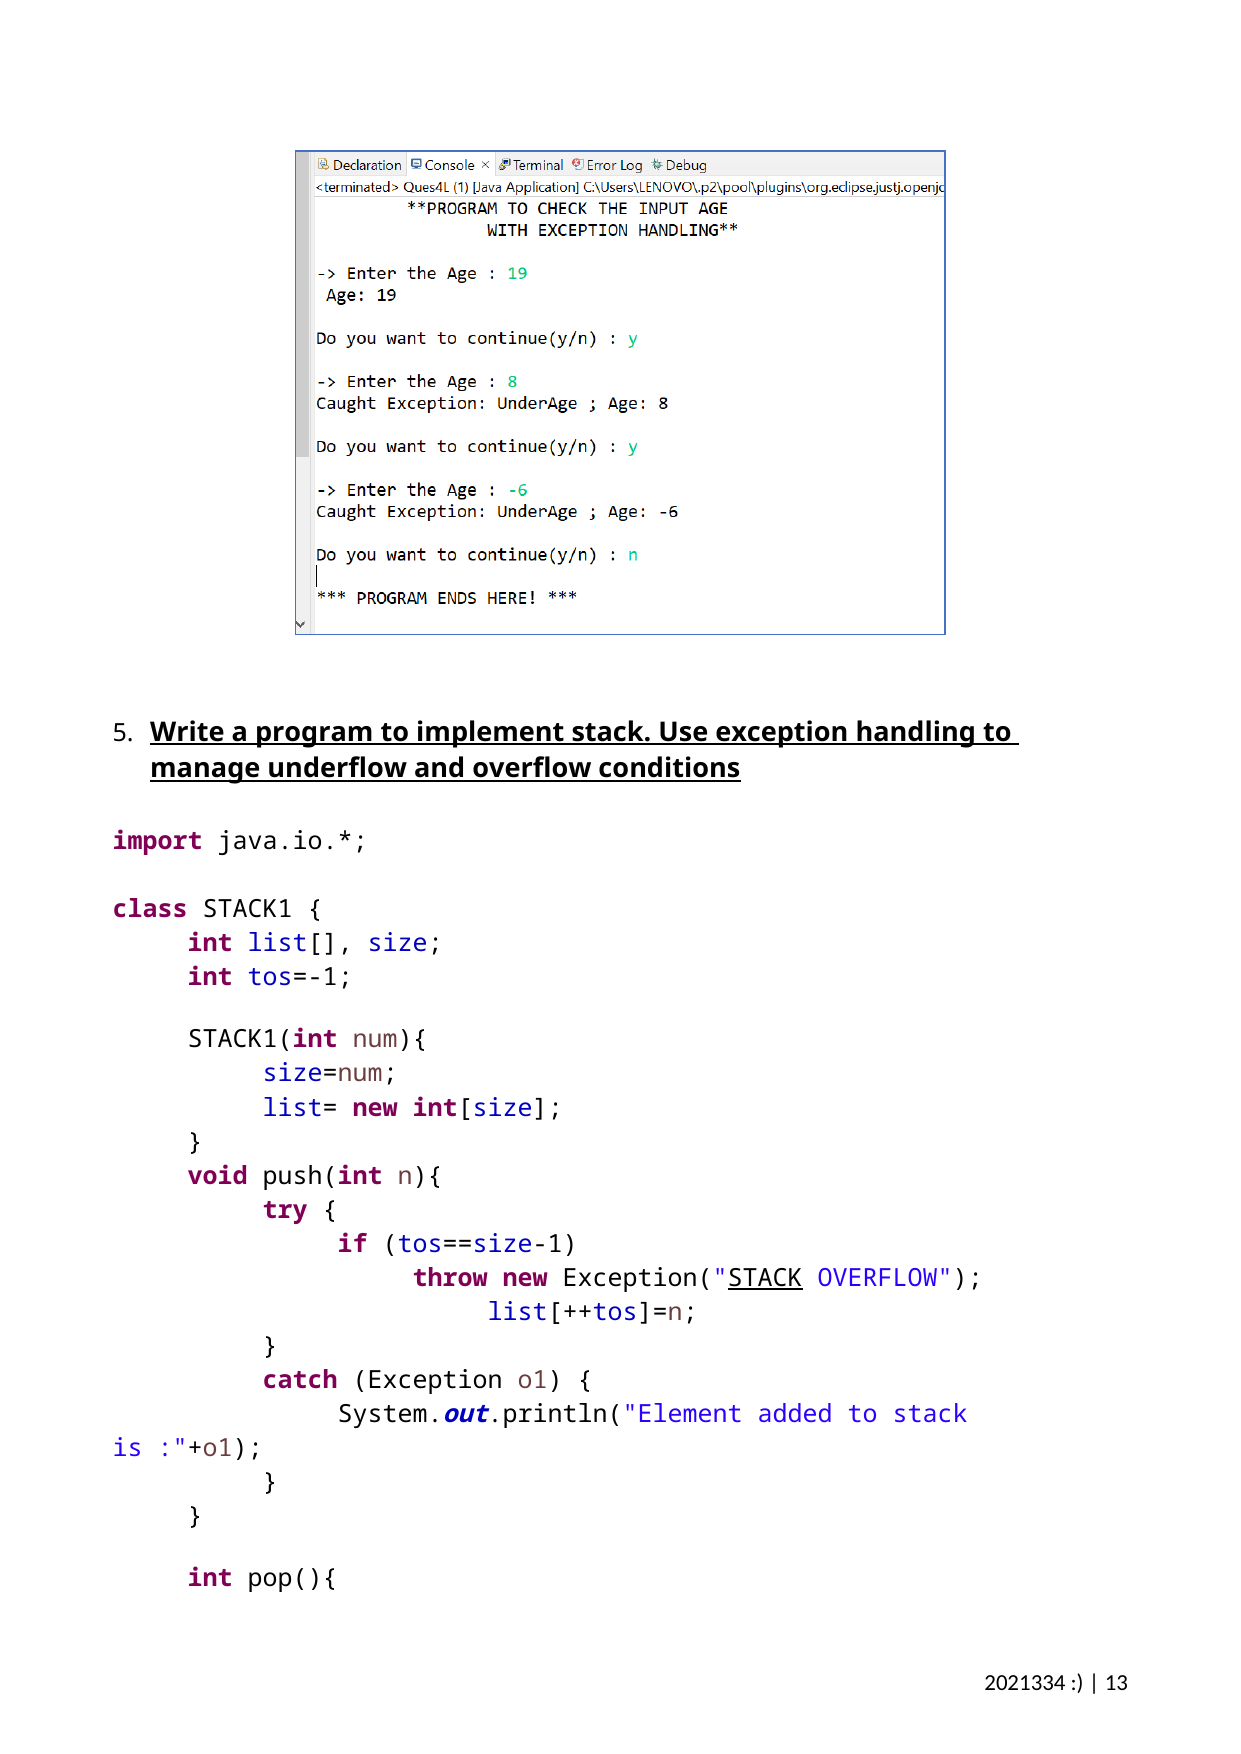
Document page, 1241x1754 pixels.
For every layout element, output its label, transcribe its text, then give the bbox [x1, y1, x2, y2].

text int pop(){ [112, 1560, 1128, 1594]
text import java.io.*; [112, 823, 1128, 857]
text int list[], size; [112, 925, 1128, 959]
text STACK1(int num){ [112, 1021, 1128, 1055]
text if (tos==size-1) [112, 1225, 1128, 1259]
text System.out.println("Element added to stack is :"+o1); [112, 1396, 1128, 1464]
text catch (Exception o1) { [112, 1362, 1128, 1396]
text throw new Exception("STACK OVERFLOW"); [112, 1259, 1128, 1293]
text class STACK1 { [112, 891, 1128, 925]
text list[++tos]=n; [112, 1293, 1128, 1328]
text int tos=-1; [112, 959, 1128, 993]
text try { [112, 1191, 1128, 1225]
text void push(int n){ [112, 1157, 1128, 1191]
text } [112, 1498, 1128, 1532]
text size=num; [112, 1055, 1128, 1089]
text } [112, 1328, 1128, 1362]
text list= new int[size]; [112, 1089, 1128, 1123]
text } [112, 1464, 1128, 1498]
list Write a program to implement stack. Use exception handling to manage underflow and overflow conditions [112, 712, 1128, 786]
picture [296, 152, 944, 634]
text } [112, 1123, 1128, 1157]
